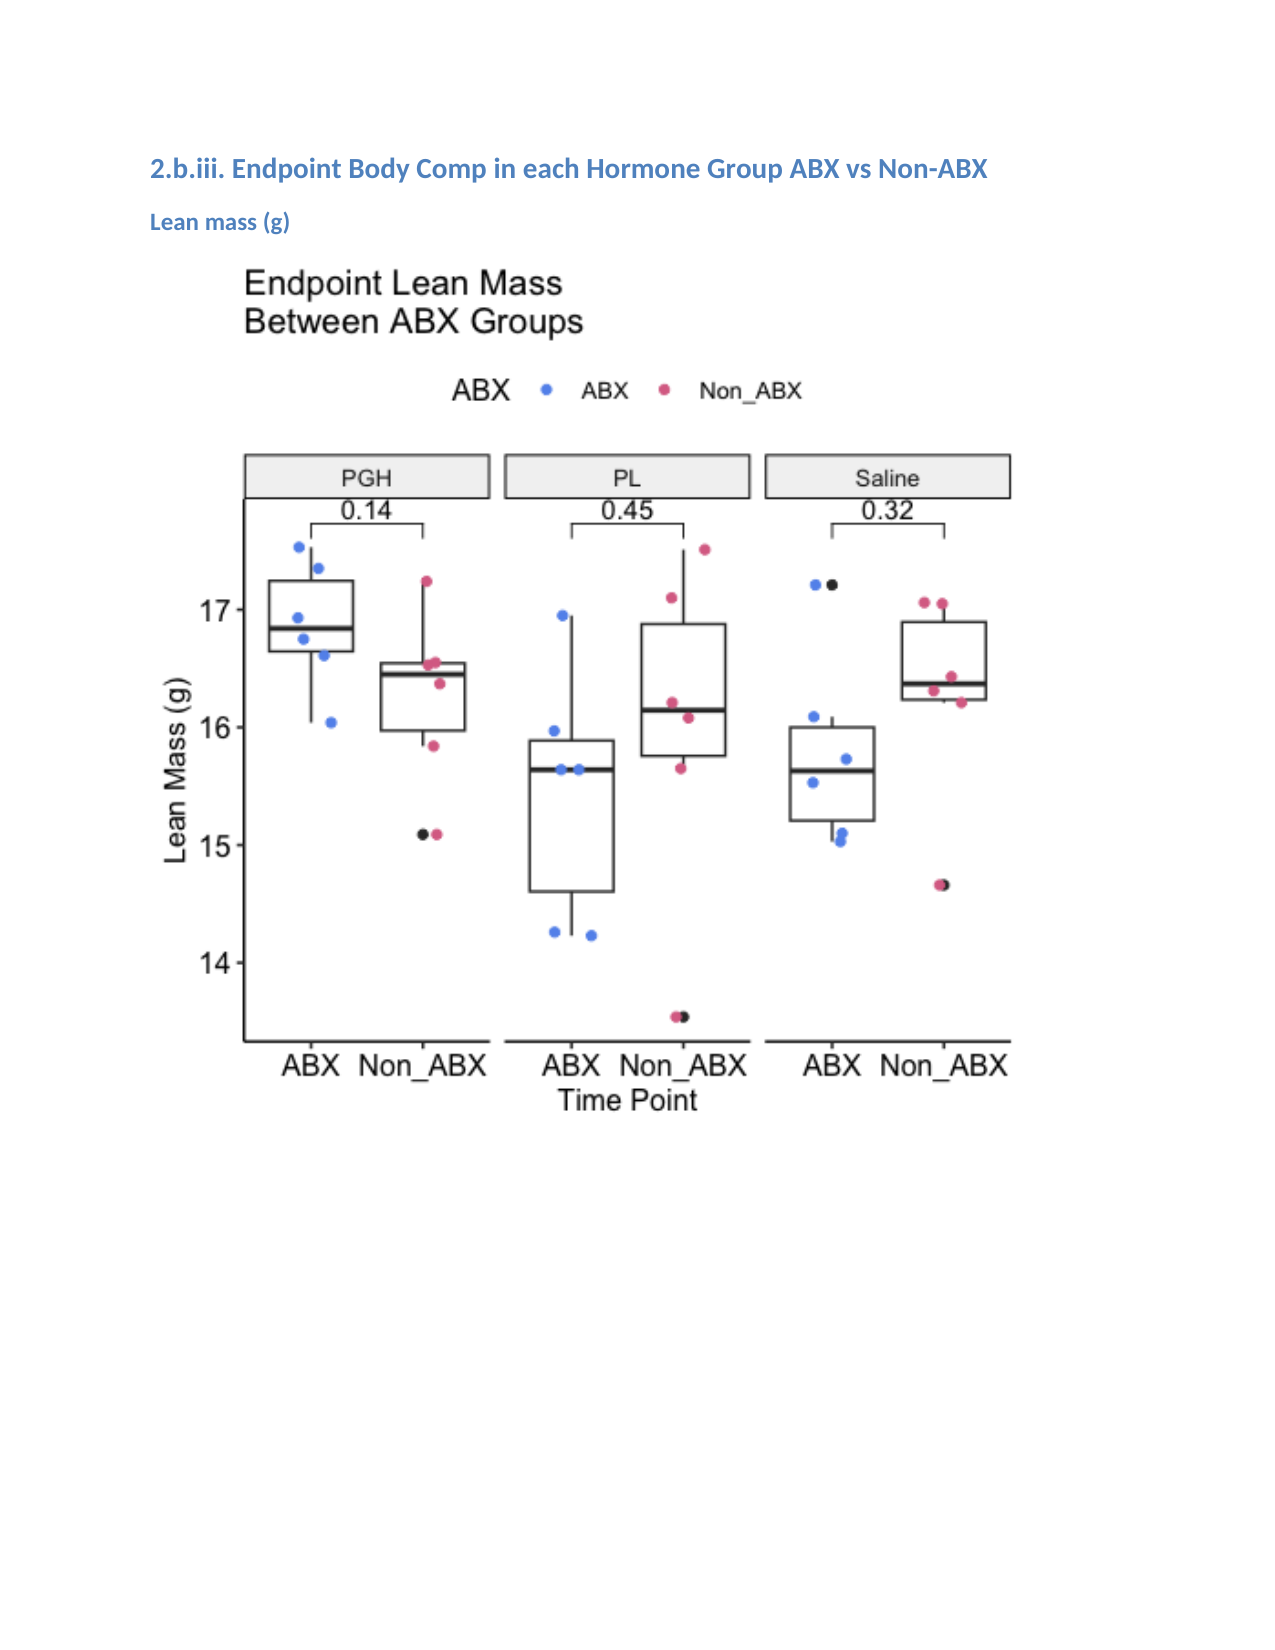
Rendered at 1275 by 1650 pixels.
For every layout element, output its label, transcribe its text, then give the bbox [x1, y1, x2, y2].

picture [150, 255, 1025, 1131]
subtitle 2.b.iii. Endpoint Body Comp in each Hormone Group ABX vs Non-ABX [150, 150, 1125, 186]
subtitle Lean mass (g) [150, 206, 1125, 237]
